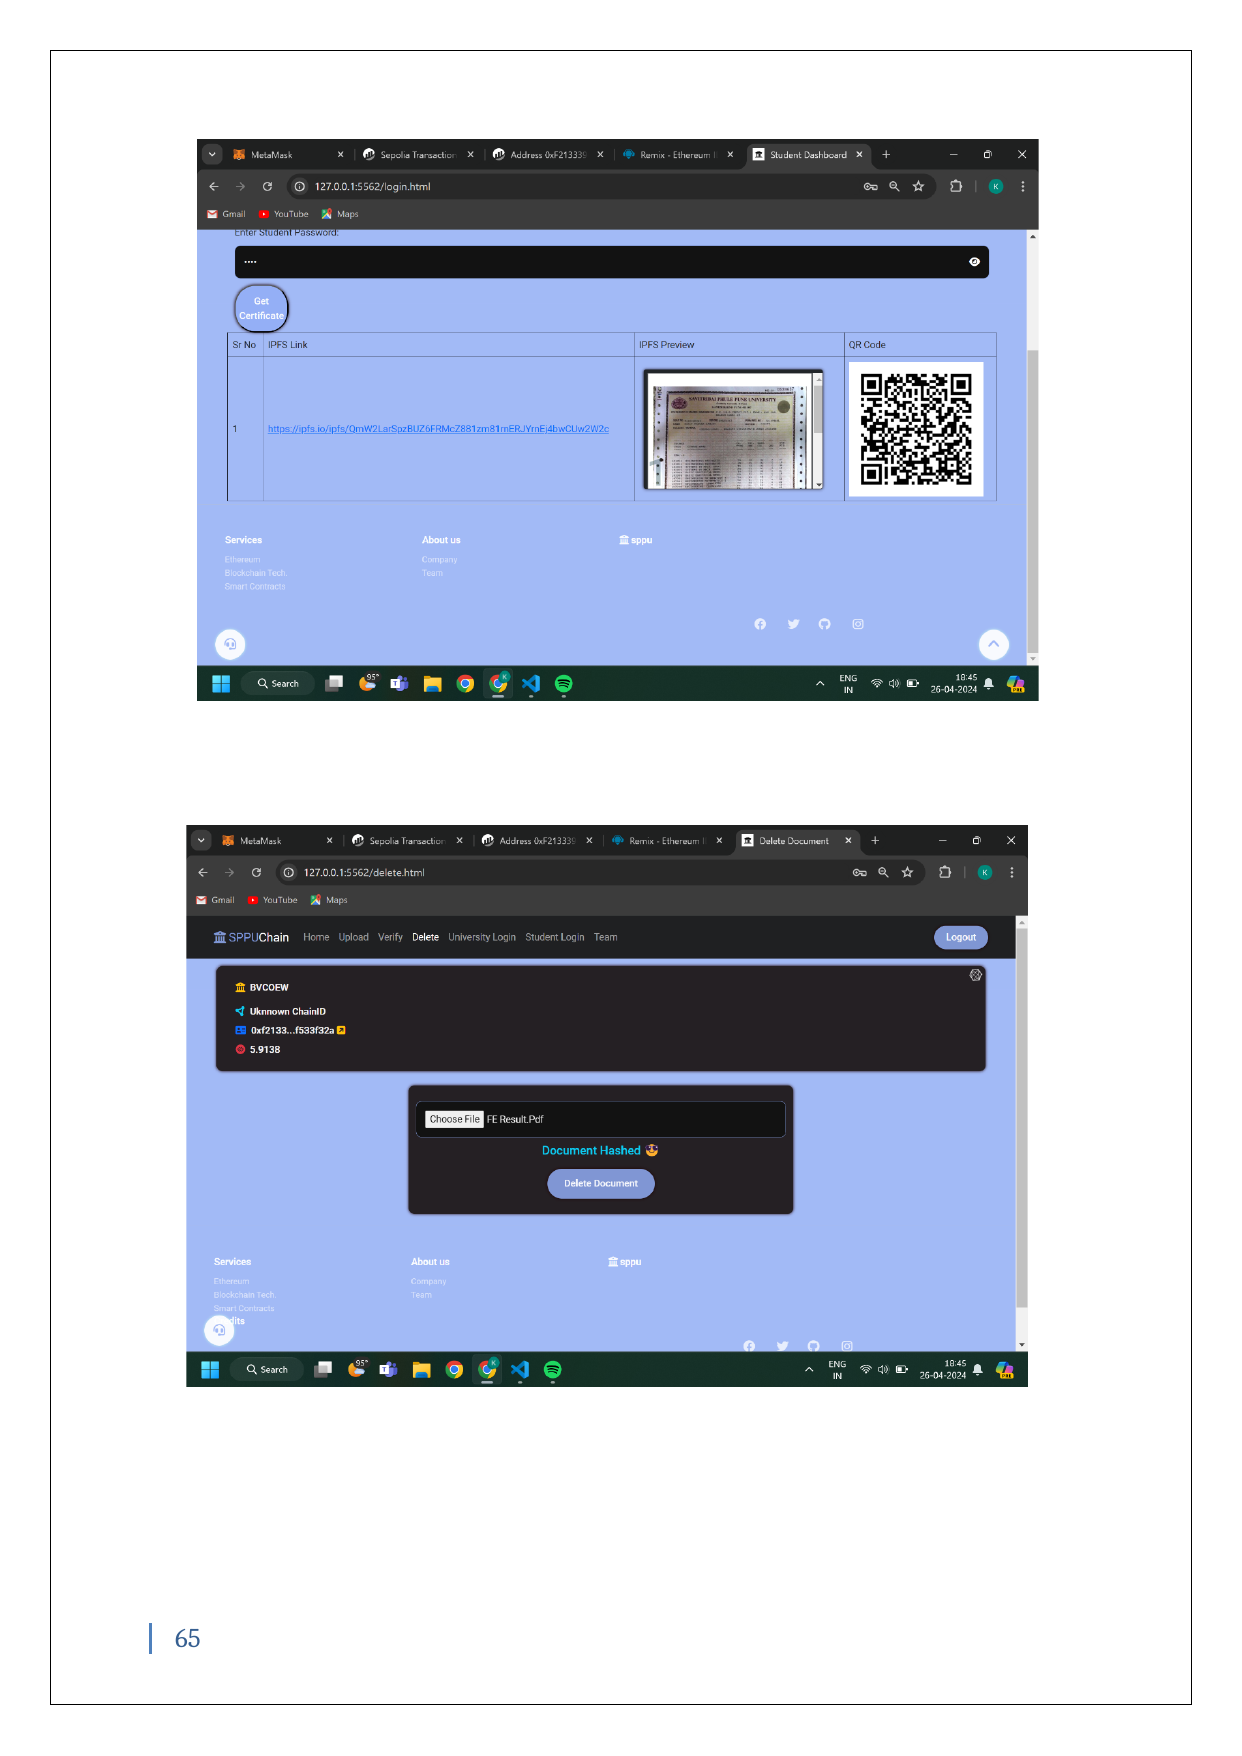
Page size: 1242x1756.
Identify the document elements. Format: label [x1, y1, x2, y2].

picture [186, 825, 1028, 1387]
picture [197, 139, 1039, 701]
